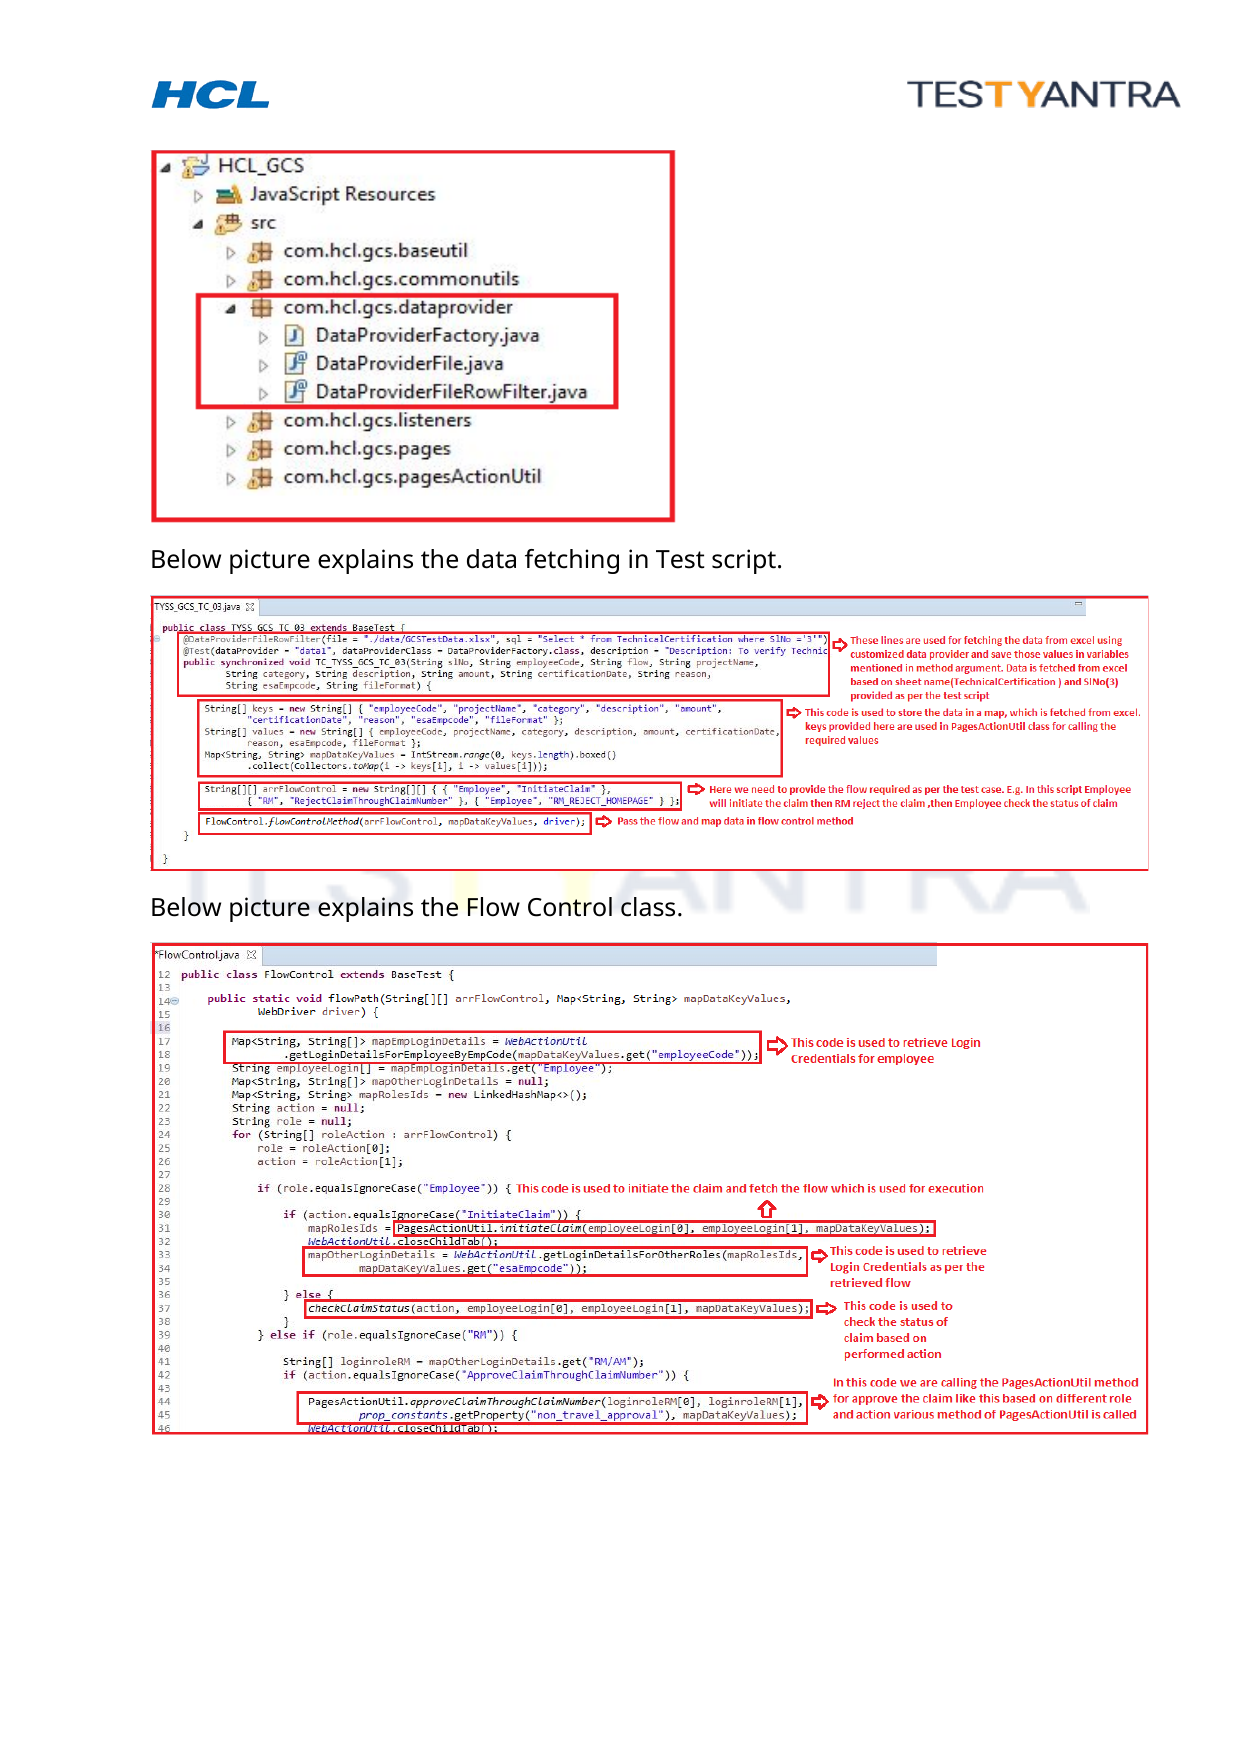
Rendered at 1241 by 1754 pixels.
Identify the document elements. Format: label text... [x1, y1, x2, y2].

picture [150, 595, 1149, 871]
picture [150, 150, 677, 524]
text Below picture explains the data fetching in Test script. [150, 542, 1090, 576]
picture [150, 70, 271, 120]
text Below picture explains the Flow Control class. [150, 889, 1090, 923]
picture [150, 942, 1149, 1435]
picture [906, 76, 1181, 117]
